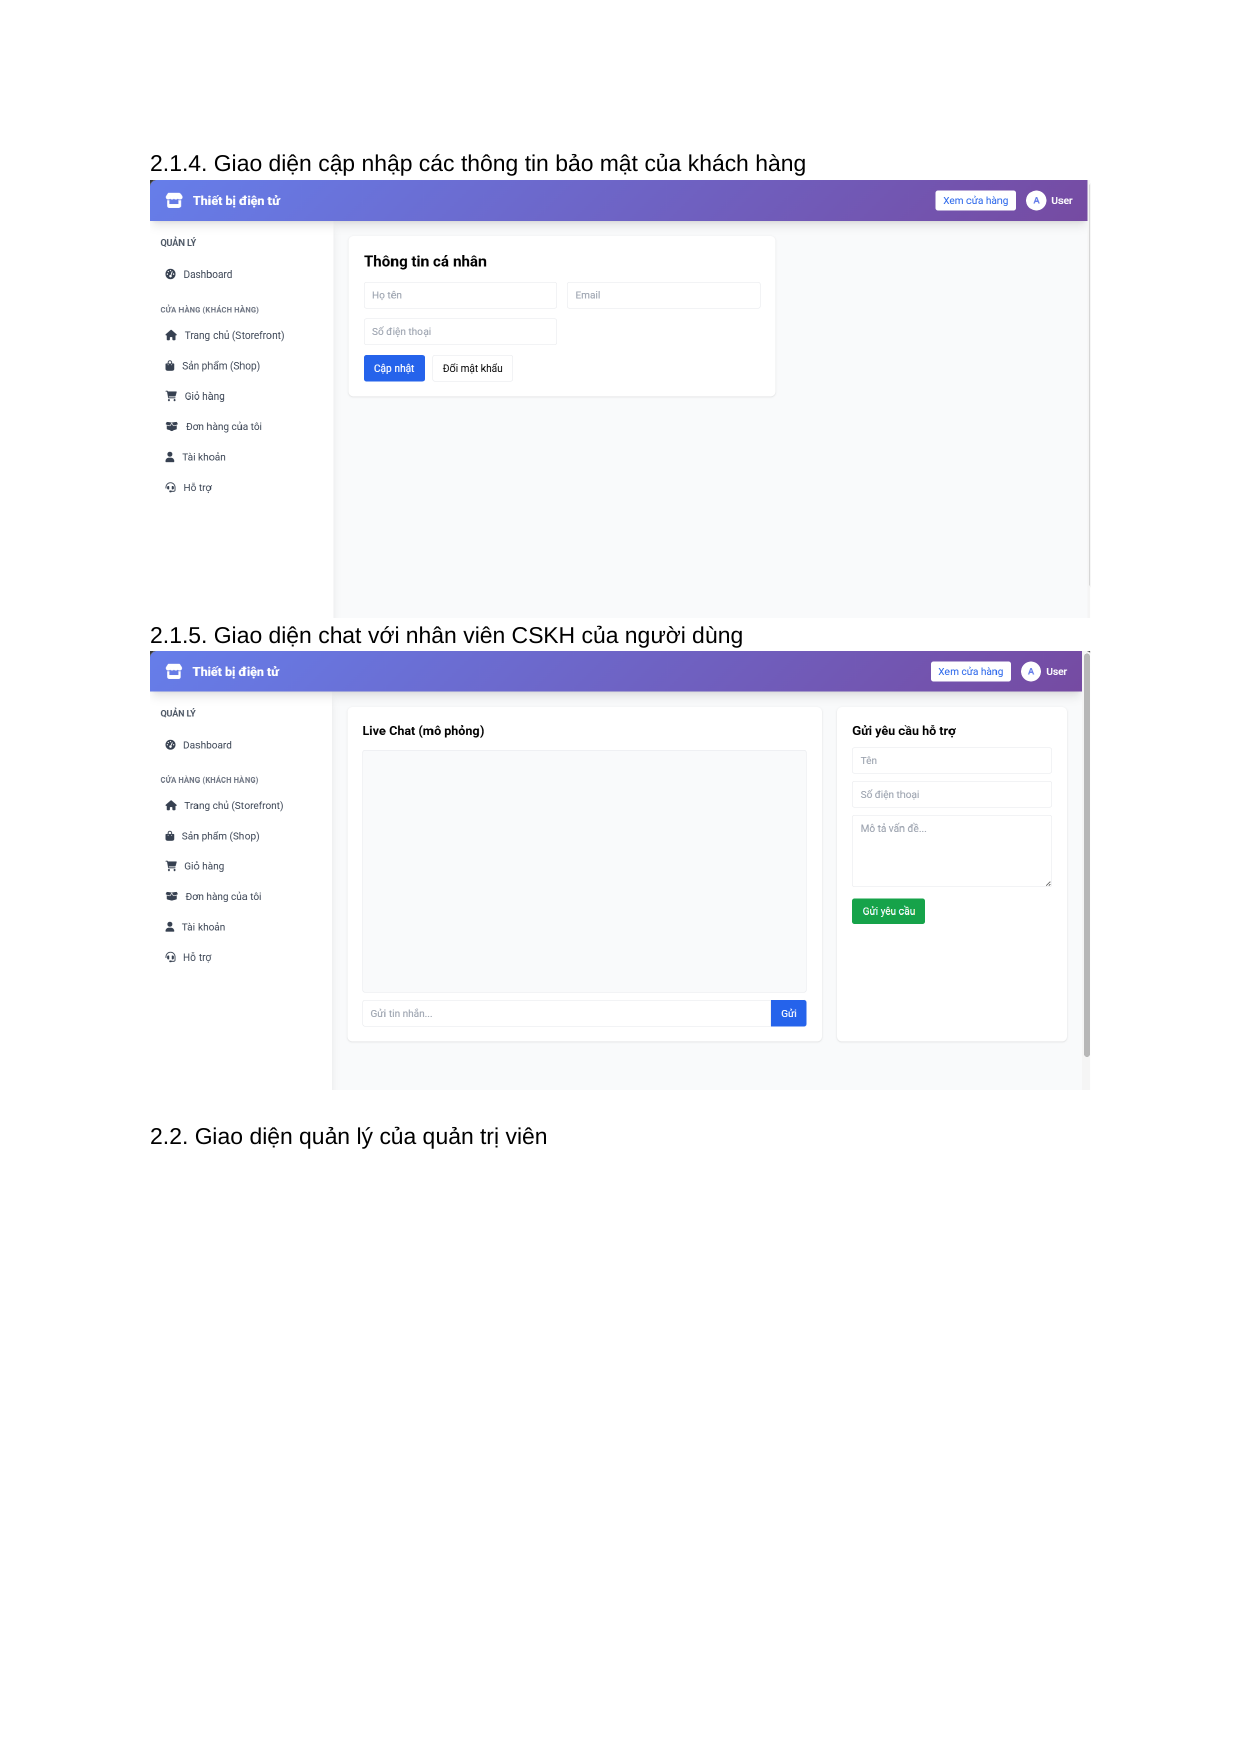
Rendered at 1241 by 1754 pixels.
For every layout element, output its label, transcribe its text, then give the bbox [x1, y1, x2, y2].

text 2.1.4. Giao diện cập nhập các thông tin bảo mật của khách hàng [150, 150, 1090, 176]
picture [150, 180, 1091, 618]
text 2.1.5. Giao diện chat với nhân viên CSKH của người dùng [150, 622, 1090, 648]
picture [150, 651, 1091, 1090]
text 2.2. Giao diện quản lý của quản trị viên [150, 1123, 1090, 1150]
